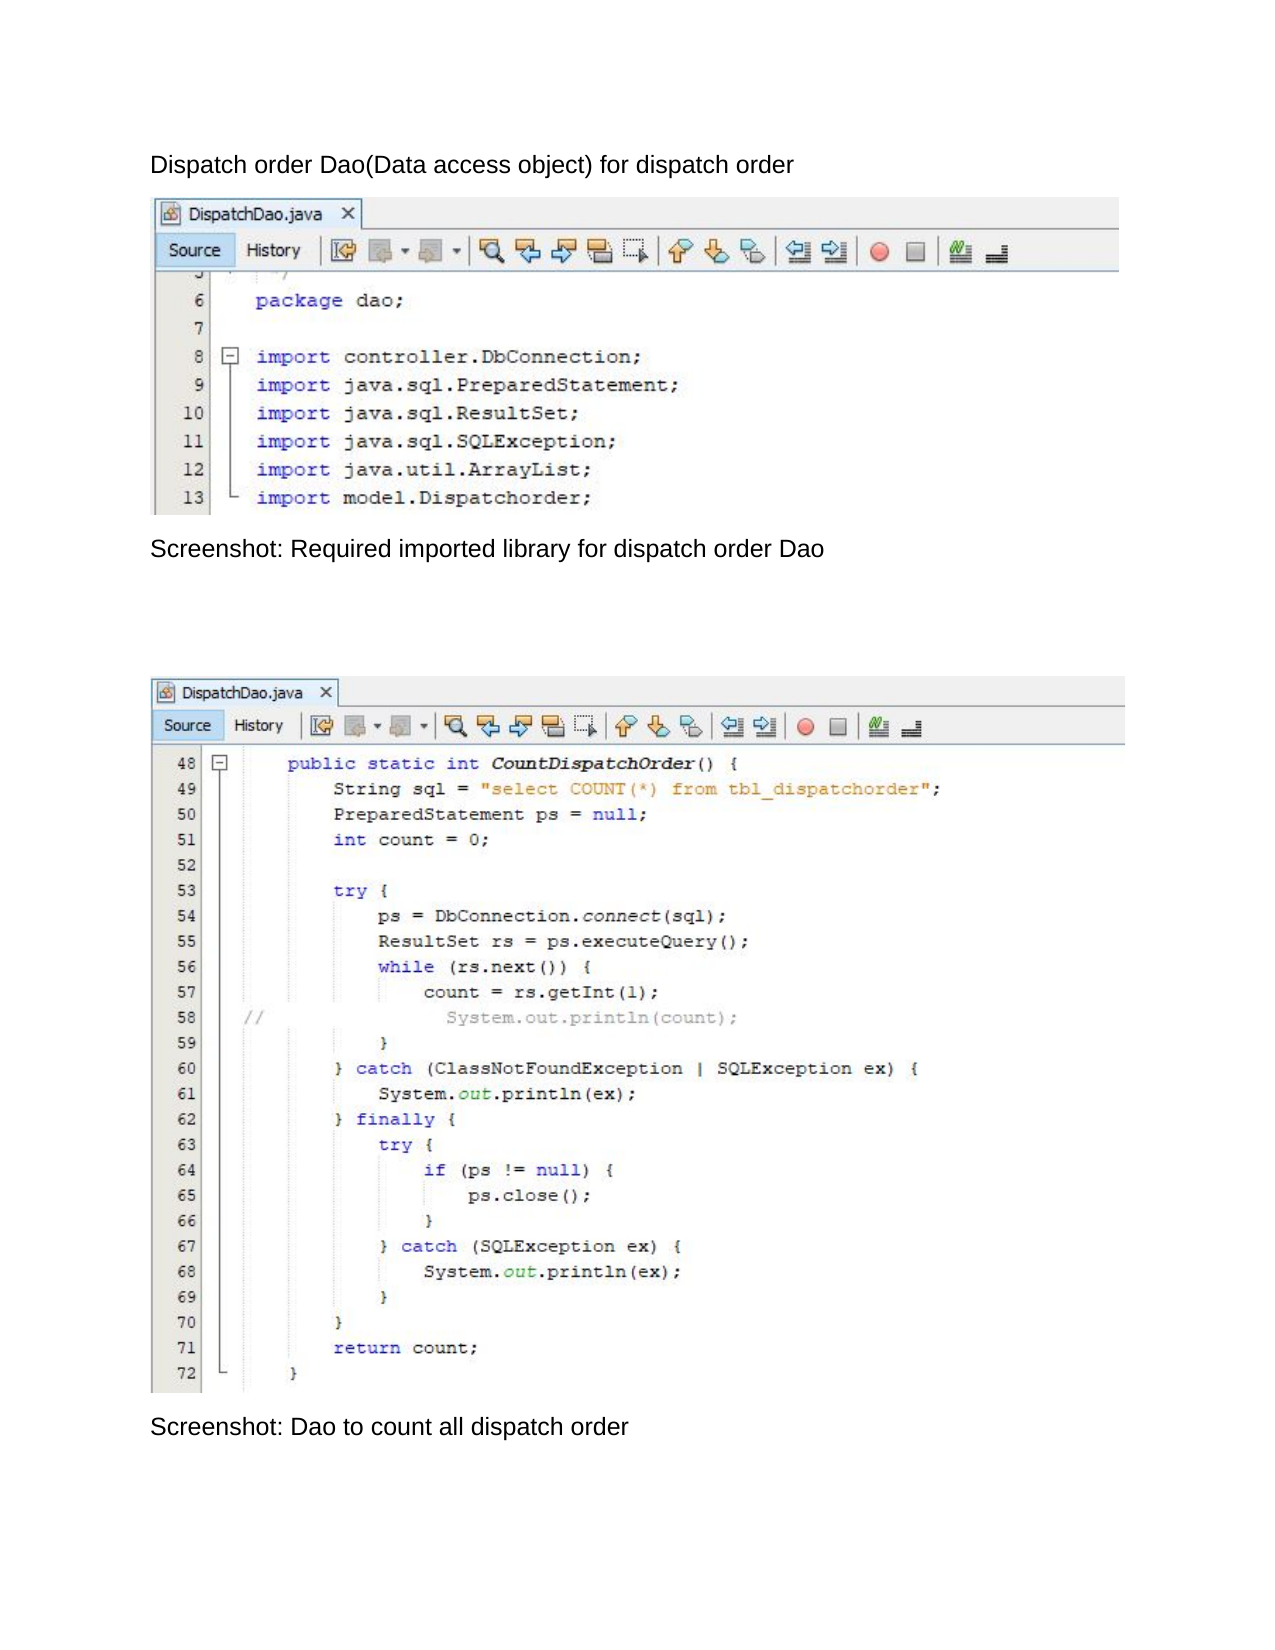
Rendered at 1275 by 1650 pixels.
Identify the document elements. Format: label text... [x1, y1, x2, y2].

text Screenshot: Dao to count all dispatch order [150, 1411, 1125, 1440]
picture [150, 197, 1119, 515]
text Dispatch order Dao(Data access object) for dispatch order [150, 150, 1125, 179]
picture [150, 676, 1125, 1393]
text Screenshot: Required imported library for dispatch order Dao [150, 534, 1125, 562]
